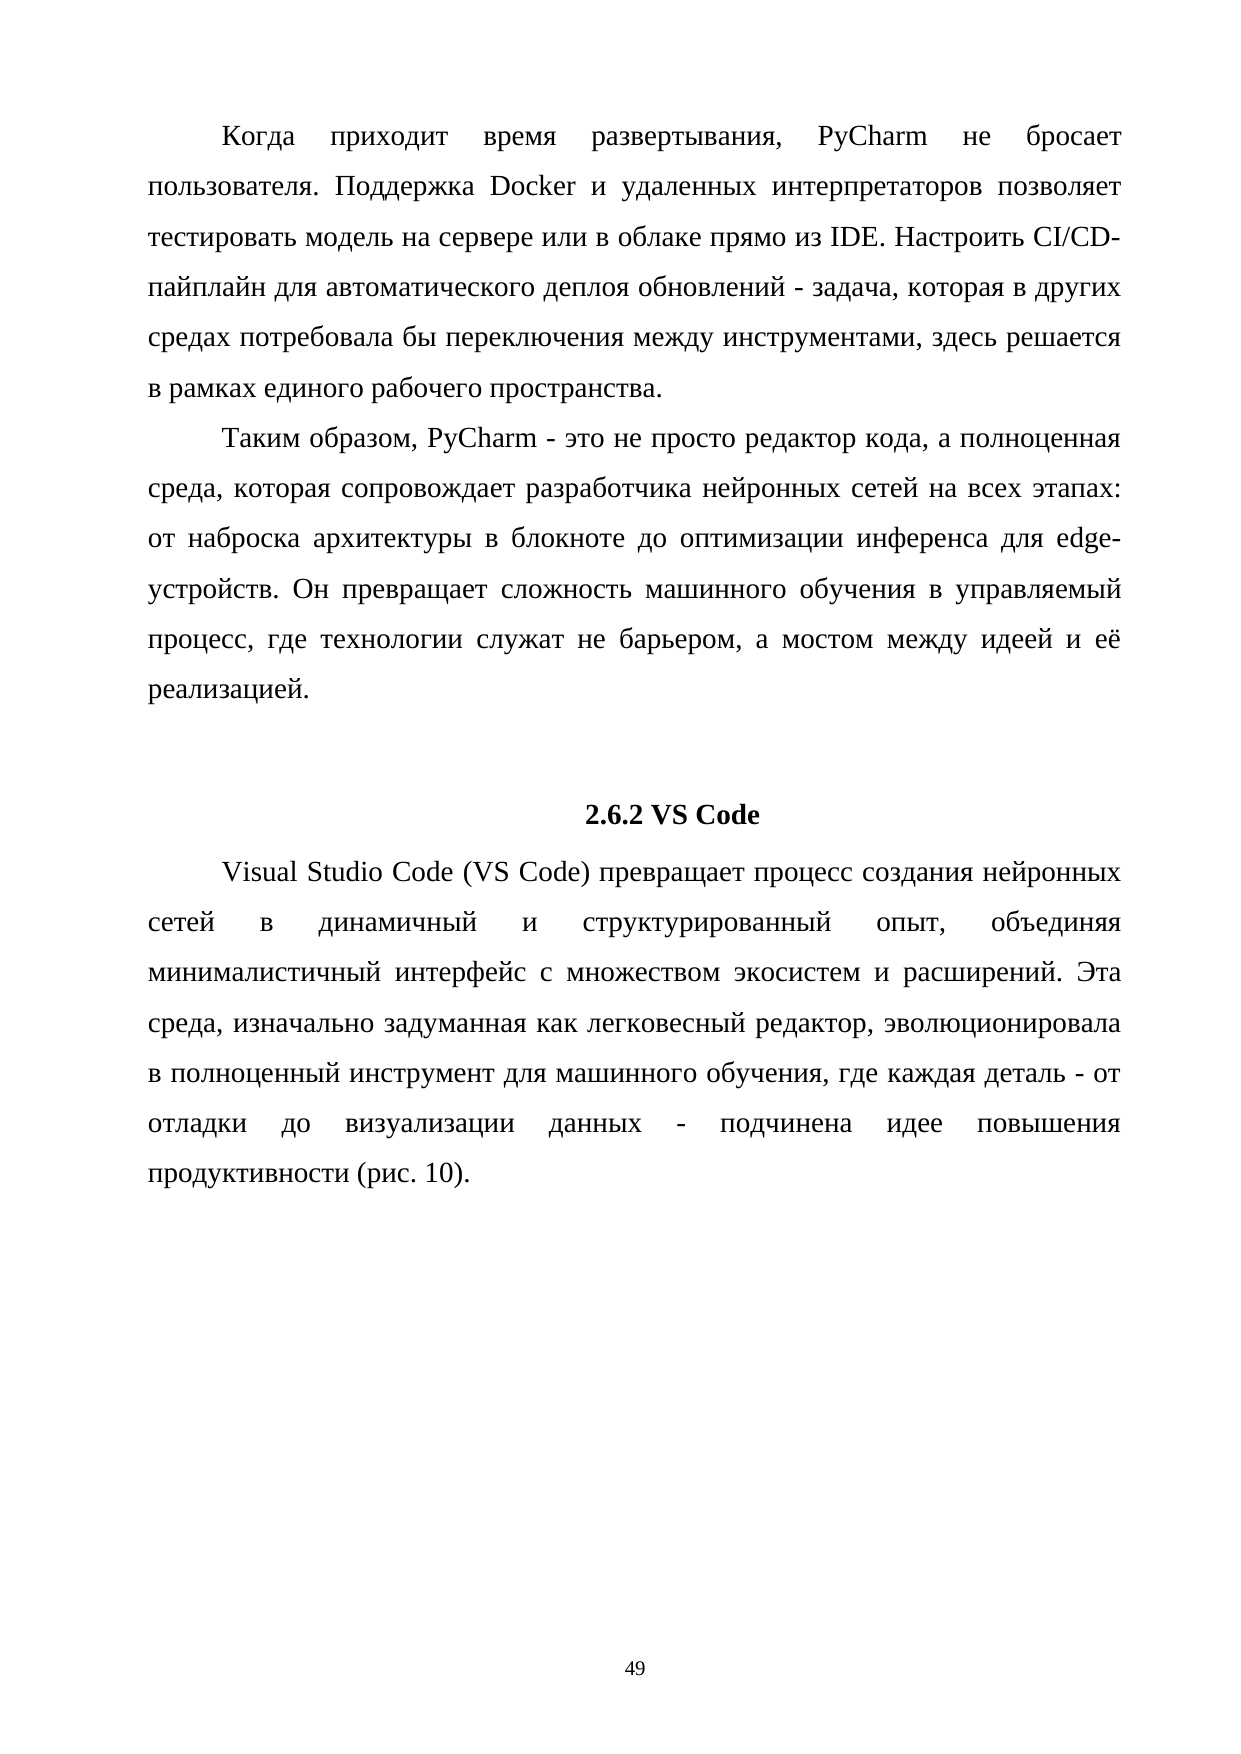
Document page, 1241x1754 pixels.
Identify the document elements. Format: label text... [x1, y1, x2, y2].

text Когда приходит время развертывания, PyCharm не бросает пользователя. Поддержка Docker и удаленных интерпретаторов позволяет тестировать модель на сервере или в облаке прямо из IDE. Настроить CI/CD-пайплайн для автоматического деплоя обновлений - задача, которая в других средах потребовала бы переключения между инструментами, здесь решается в рамках единого рабочего пространства. [148, 118, 1122, 403]
text 2.6.2 VS Code [148, 797, 1122, 831]
text Таким образом, PyCharm - это не просто редактор кода, а полноценная среда, которая сопровождает разработчика нейронных сетей на всех этапах: от наброска архитектуры в блокноте до оптимизации инференса для edge-устройств. Он превращает сложность машинного обучения в управляемый процесс, где технологии служат не барьером, а мостом между идеей и её реализацией. [148, 420, 1122, 705]
text Visual Studio Code (VS Code) превращает процесс создания нейронных сетей в динамичный и структурированный опыт, объединяя минималистичный интерфейс с множеством экосистем и расширений. Эта среда, изначально задуманная как легковесный редактор, эволюционировала в полноценный инструмент для машинного обучения, где каждая деталь - от отладки до визуализации данных - подчинена идее повышения продуктивности (рис. 10). [148, 854, 1122, 1189]
